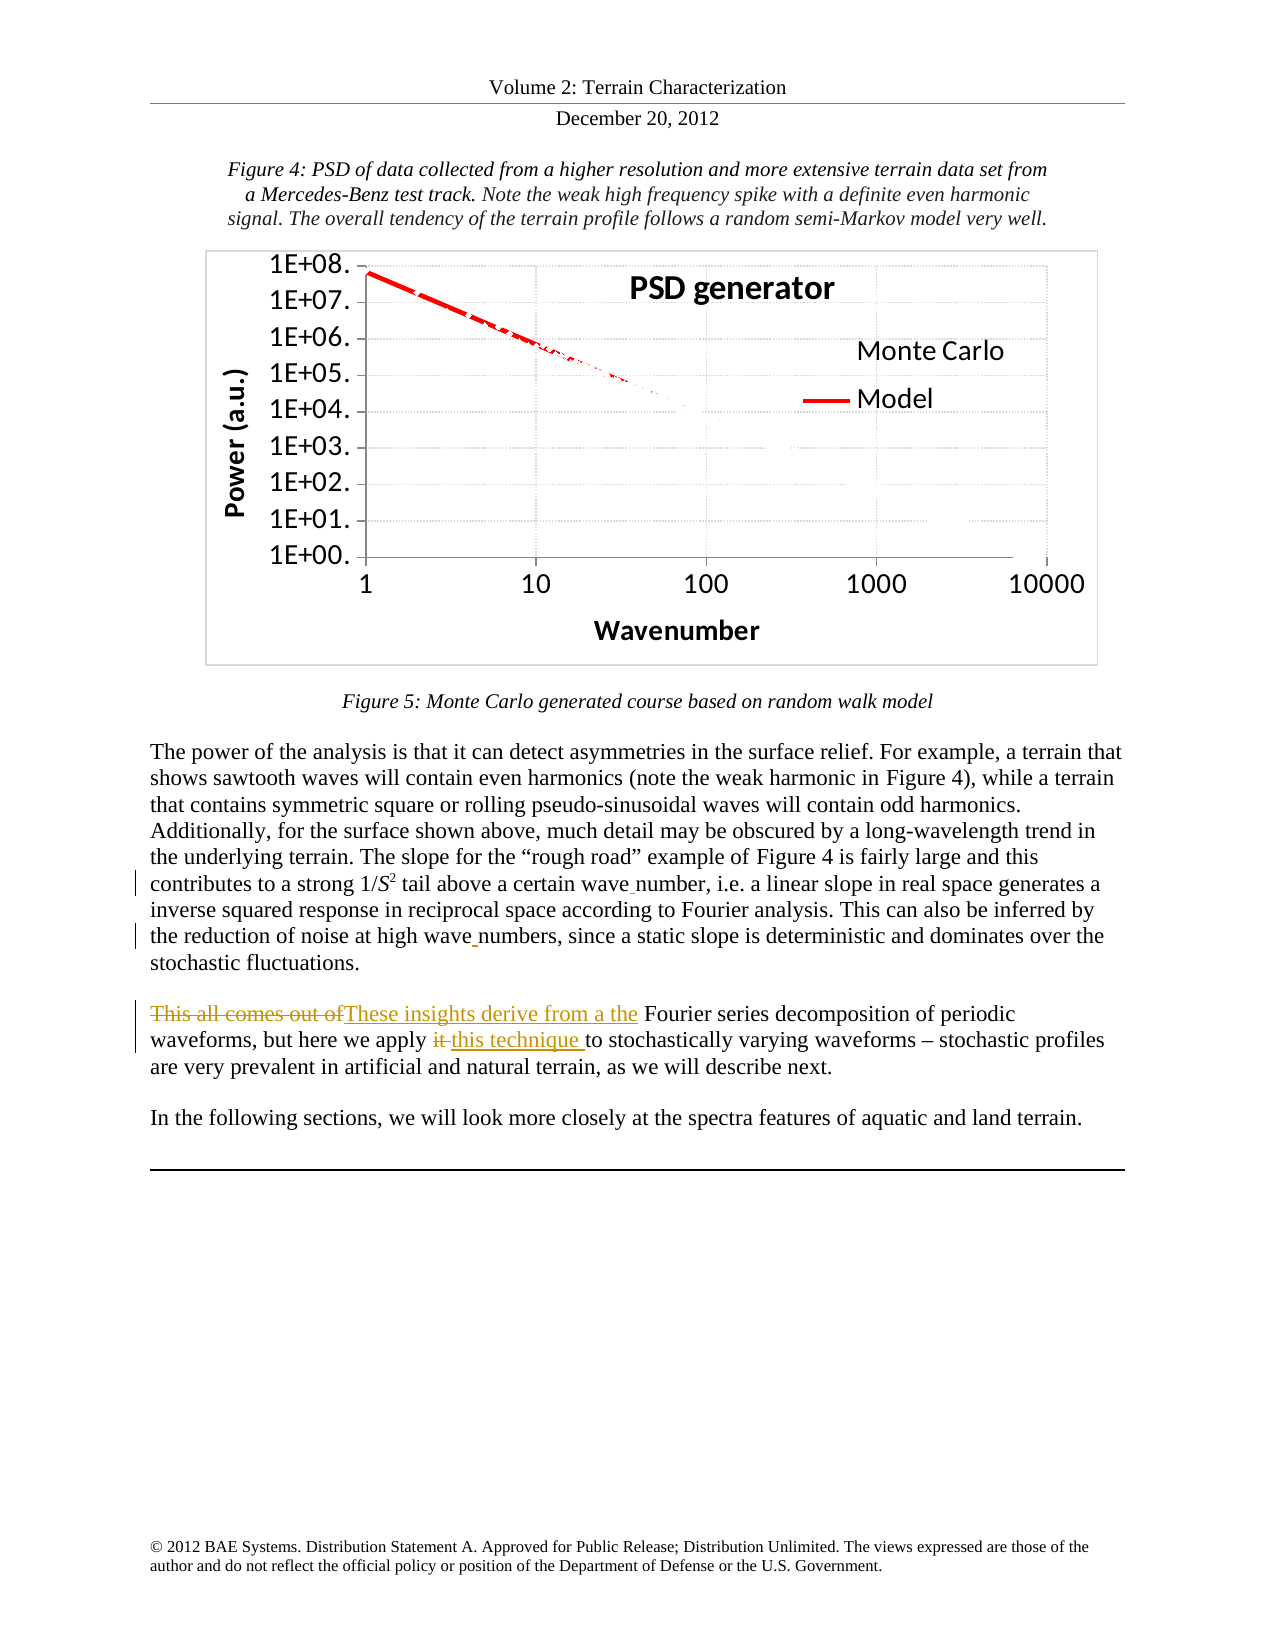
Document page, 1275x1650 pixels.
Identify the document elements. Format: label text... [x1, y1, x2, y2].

text The power of the analysis is that it can detect asymmetries in the surface relief. For example, a terrain that shows sawtooth waves will contain even harmonics (note the weak harmonic in Figure 4), while a terrain that contains symmetric square or rolling pseudo-sinusoidal waves will contain odd harmonics. Additionally, for the surface shown above, much detail may be obscured by a long-wavelength trend in the underlying terrain. The slope for the “rough road” example of Figure 4 is fairly large and this contributes to a strong 1/S2 tail above a certain wavenumber, i.e. a linear slope in real space generates a inverse squared response in reciprocal space according to Fourier analysis. This can also be inferred by the reduction of noise at high wavenumbers, since a static slope is deterministic and dominates over the stochastic fluctuations. [150, 738, 1125, 975]
text In the following sections, we will look more closely at the spectra features of aquatic and land terrain. [150, 1104, 1125, 1131]
text Fourier series decomposition of periodic waveforms, but here we apply to stochastically varying waveforms – stochastic profiles are very prevalent in artificial and natural terrain, as we will describe next. [150, 1000, 1125, 1079]
